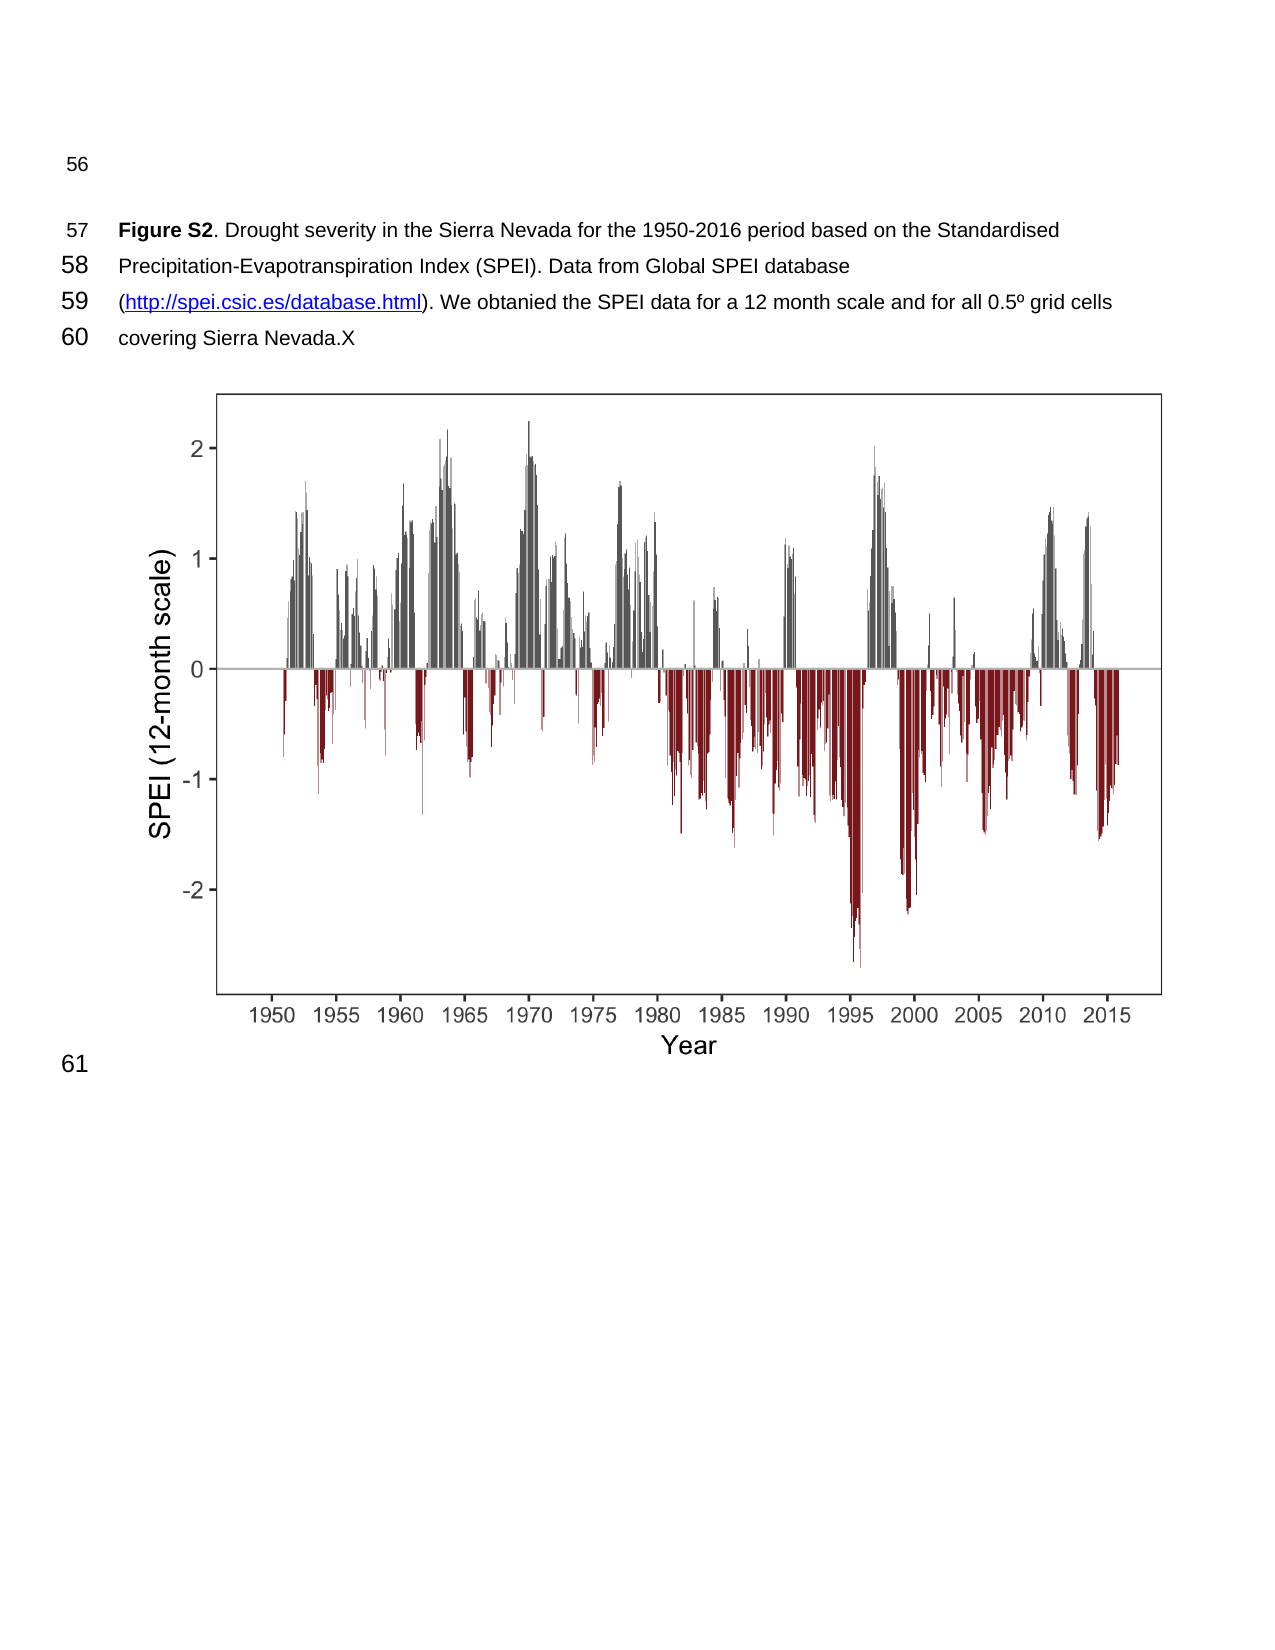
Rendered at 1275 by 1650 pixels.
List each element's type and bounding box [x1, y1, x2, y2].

picture [137, 380, 1175, 1073]
